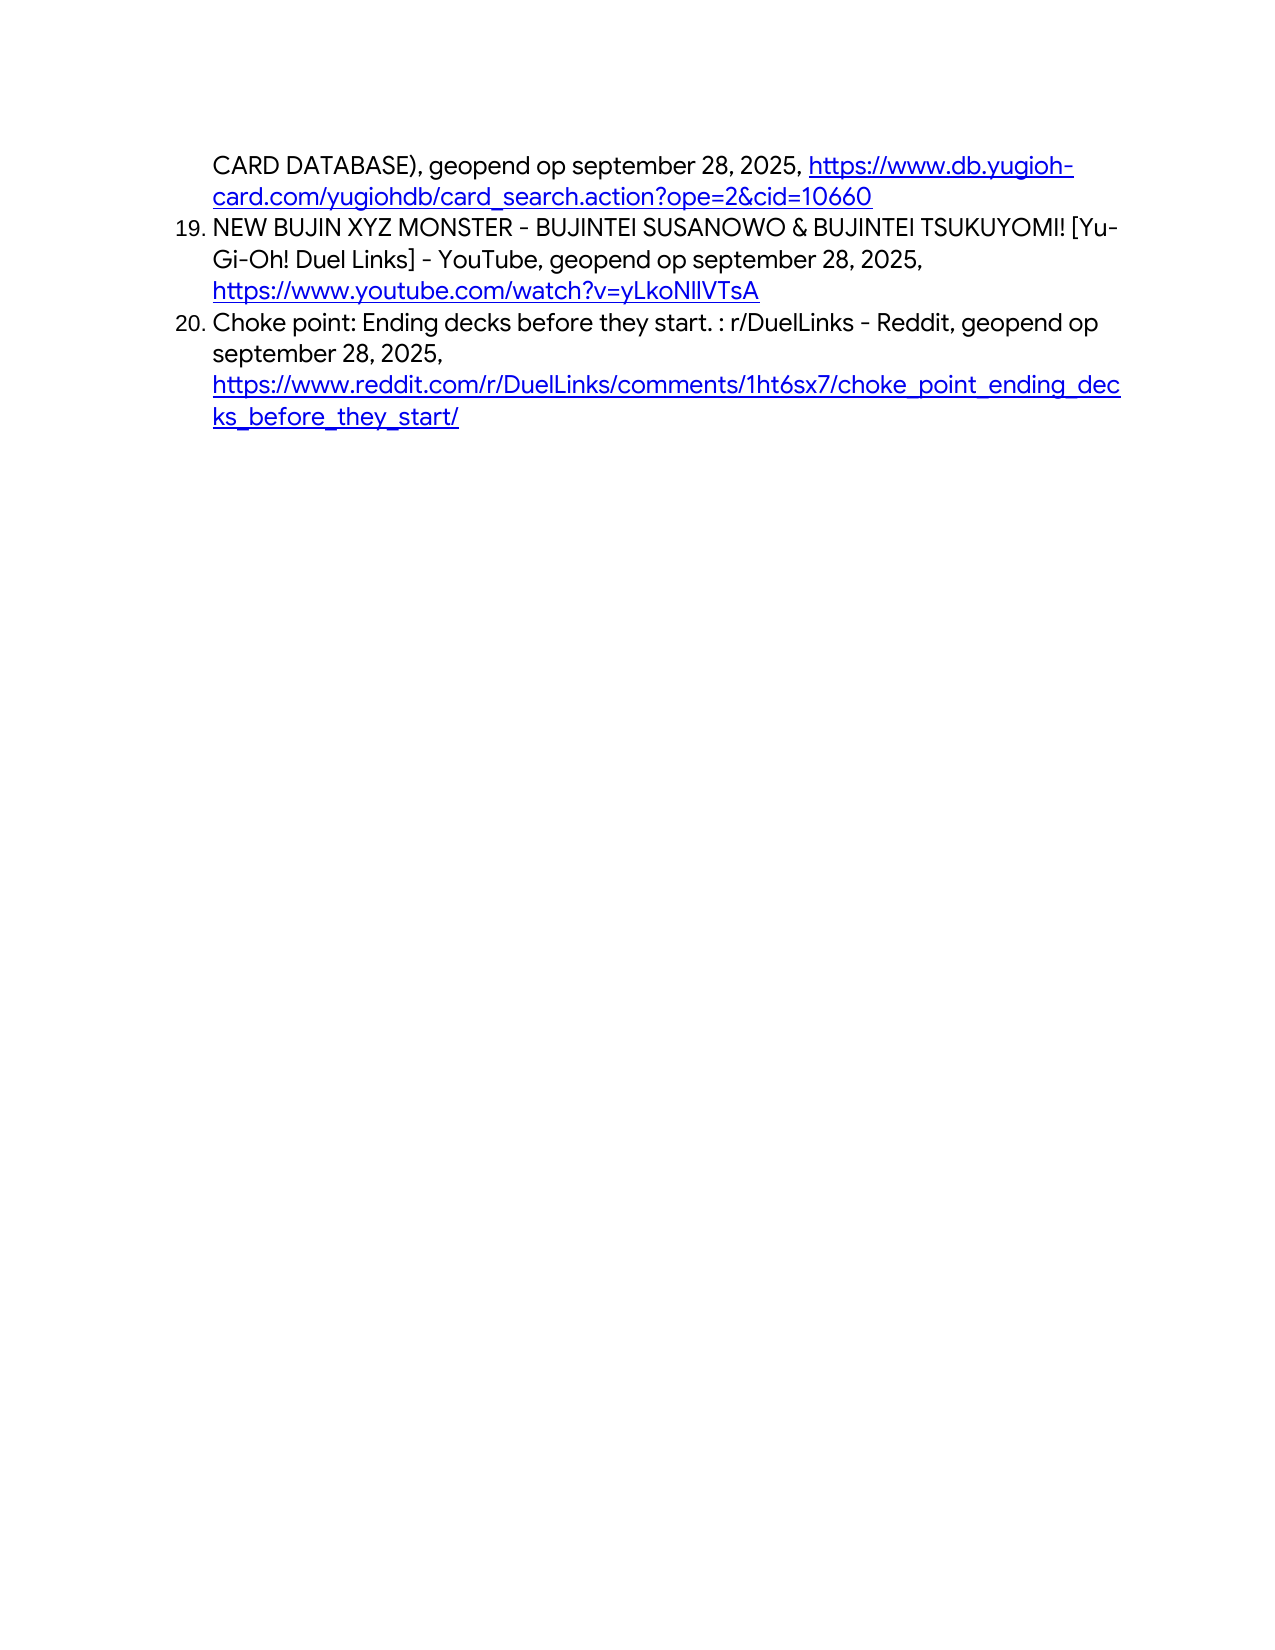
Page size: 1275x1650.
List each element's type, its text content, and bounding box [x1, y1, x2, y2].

list Choke point: Ending decks before they start. : r/DuelLinks - Reddit, geopend op september 28, 2025, https://www.reddit.com/r/DuelLinks/comments/1ht6sx7/choke_point_ending_decks_before_they_start/ [175, 307, 1125, 432]
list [175, 150, 1125, 213]
list NEW BUJIN XYZ MONSTER - BUJINTEI SUSANOWO & BUJINTEI TSUKUYOMI! [Yu-Gi-Oh! Duel Links] - YouTube, geopend op september 28, 2025, https://www.youtube.com/watch?v=yLkoNllVTsA [175, 213, 1125, 307]
